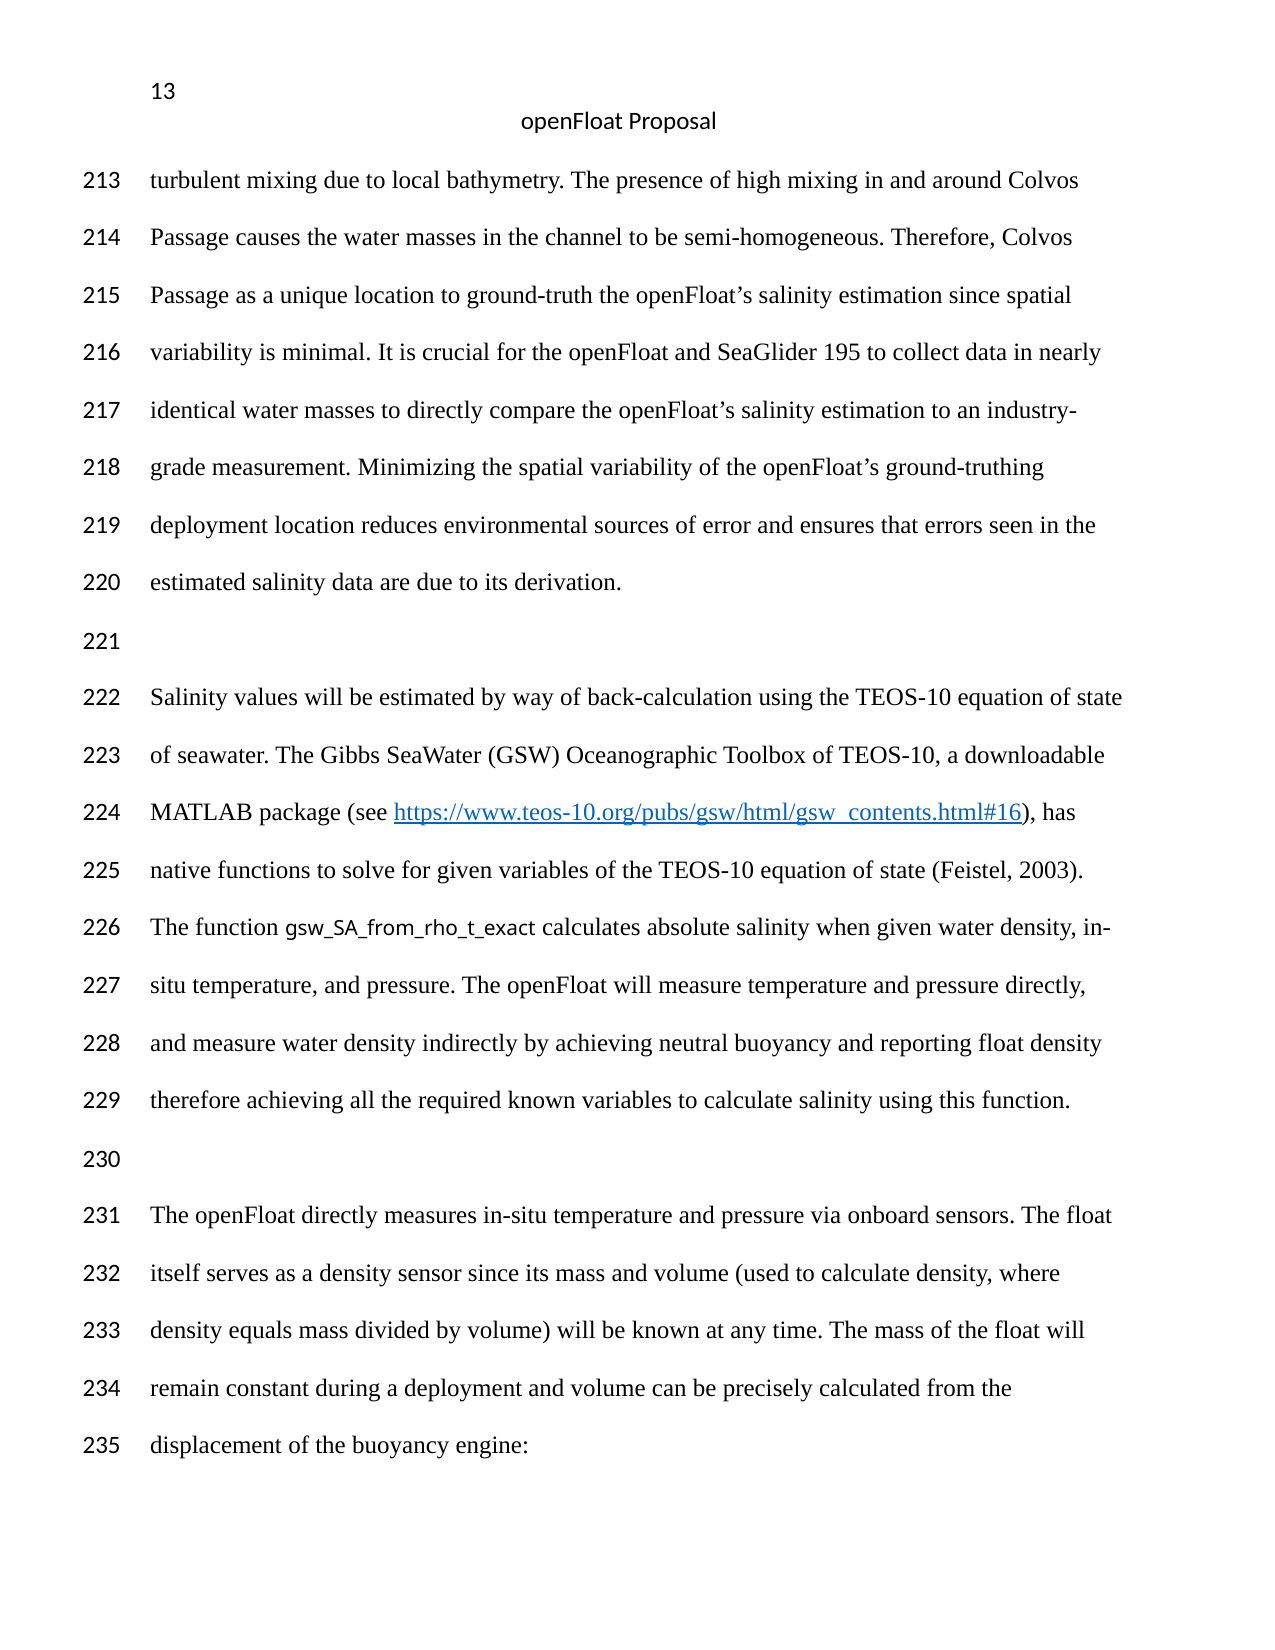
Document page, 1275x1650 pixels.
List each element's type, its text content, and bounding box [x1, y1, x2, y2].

text The openFloat directly measures in-situ temperature and pressure via onboard sensors. The float itself serves as a density sensor since its mass and volume (used to calculate density, where density equals mass divided by volume) will be known at any time. The mass of the float will remain constant during a deployment and volume can be precisely calculated from the displacement of the buoyancy engine: [150, 1201, 1125, 1459]
text Salinity values will be estimated by way of back-calculation using the TEOS-10 equation of state of seawater. The Gibbs SeaWater (GSW) Oceanographic Toolbox of TEOS-10, a downloadable MATLAB package (see https://www.teos-10.org/pubs/gsw/html/gsw_contents.html#16), has native functions to solve for given variables of the TEOS-10 equation of state (Feistel, 2003). The function gsw_SA_from_rho_t_exact calculates absolute salinity when given water density, in-situ temperature, and pressure. The openFloat will measure temperature and pressure directly, and measure water density indirectly by achieving neutral buoyancy and reporting float density therefore achieving all the required known variables to calculate salinity using this function. [150, 682, 1125, 1114]
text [150, 165, 1125, 596]
